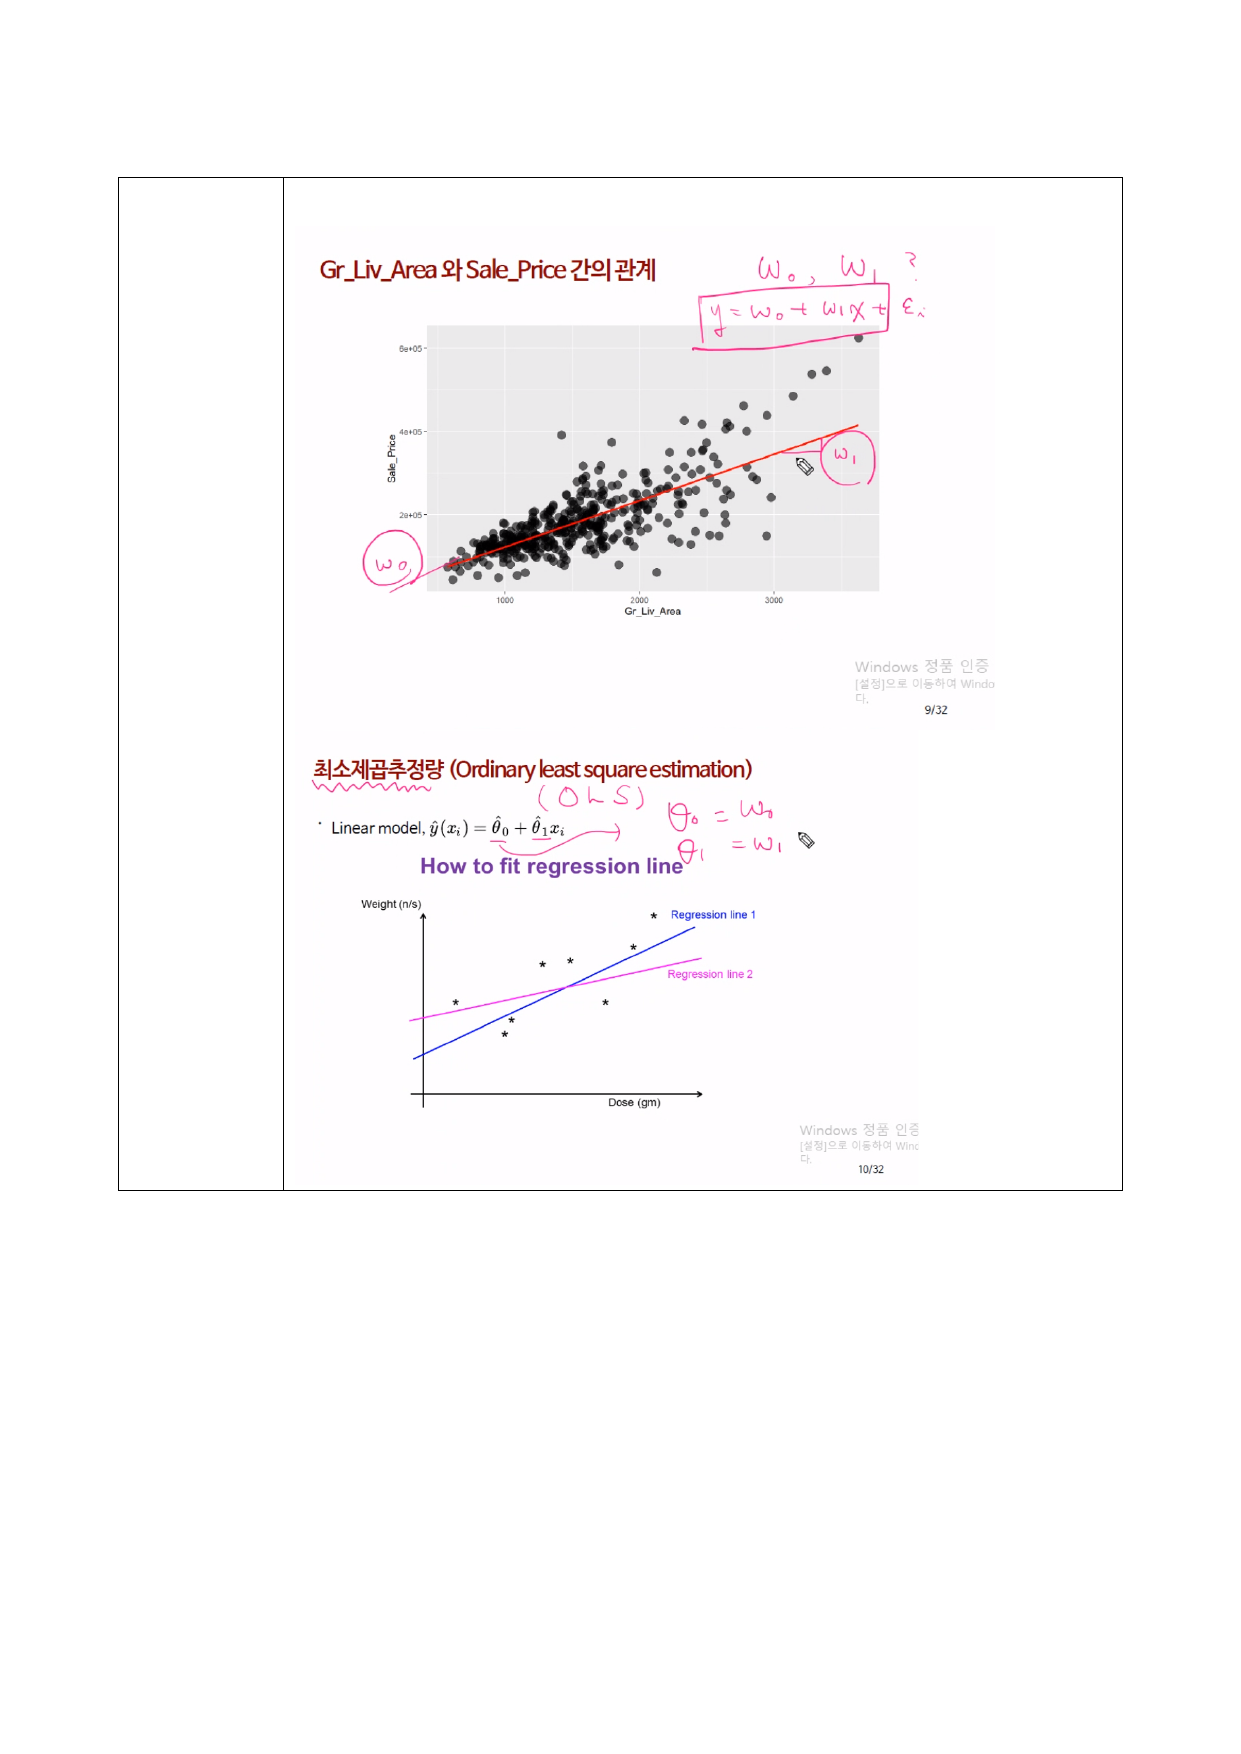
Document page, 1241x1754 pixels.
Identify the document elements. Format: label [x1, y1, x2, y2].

picture [294, 226, 995, 1185]
table_cell [284, 178, 1122, 1190]
table_cell [119, 178, 283, 1190]
